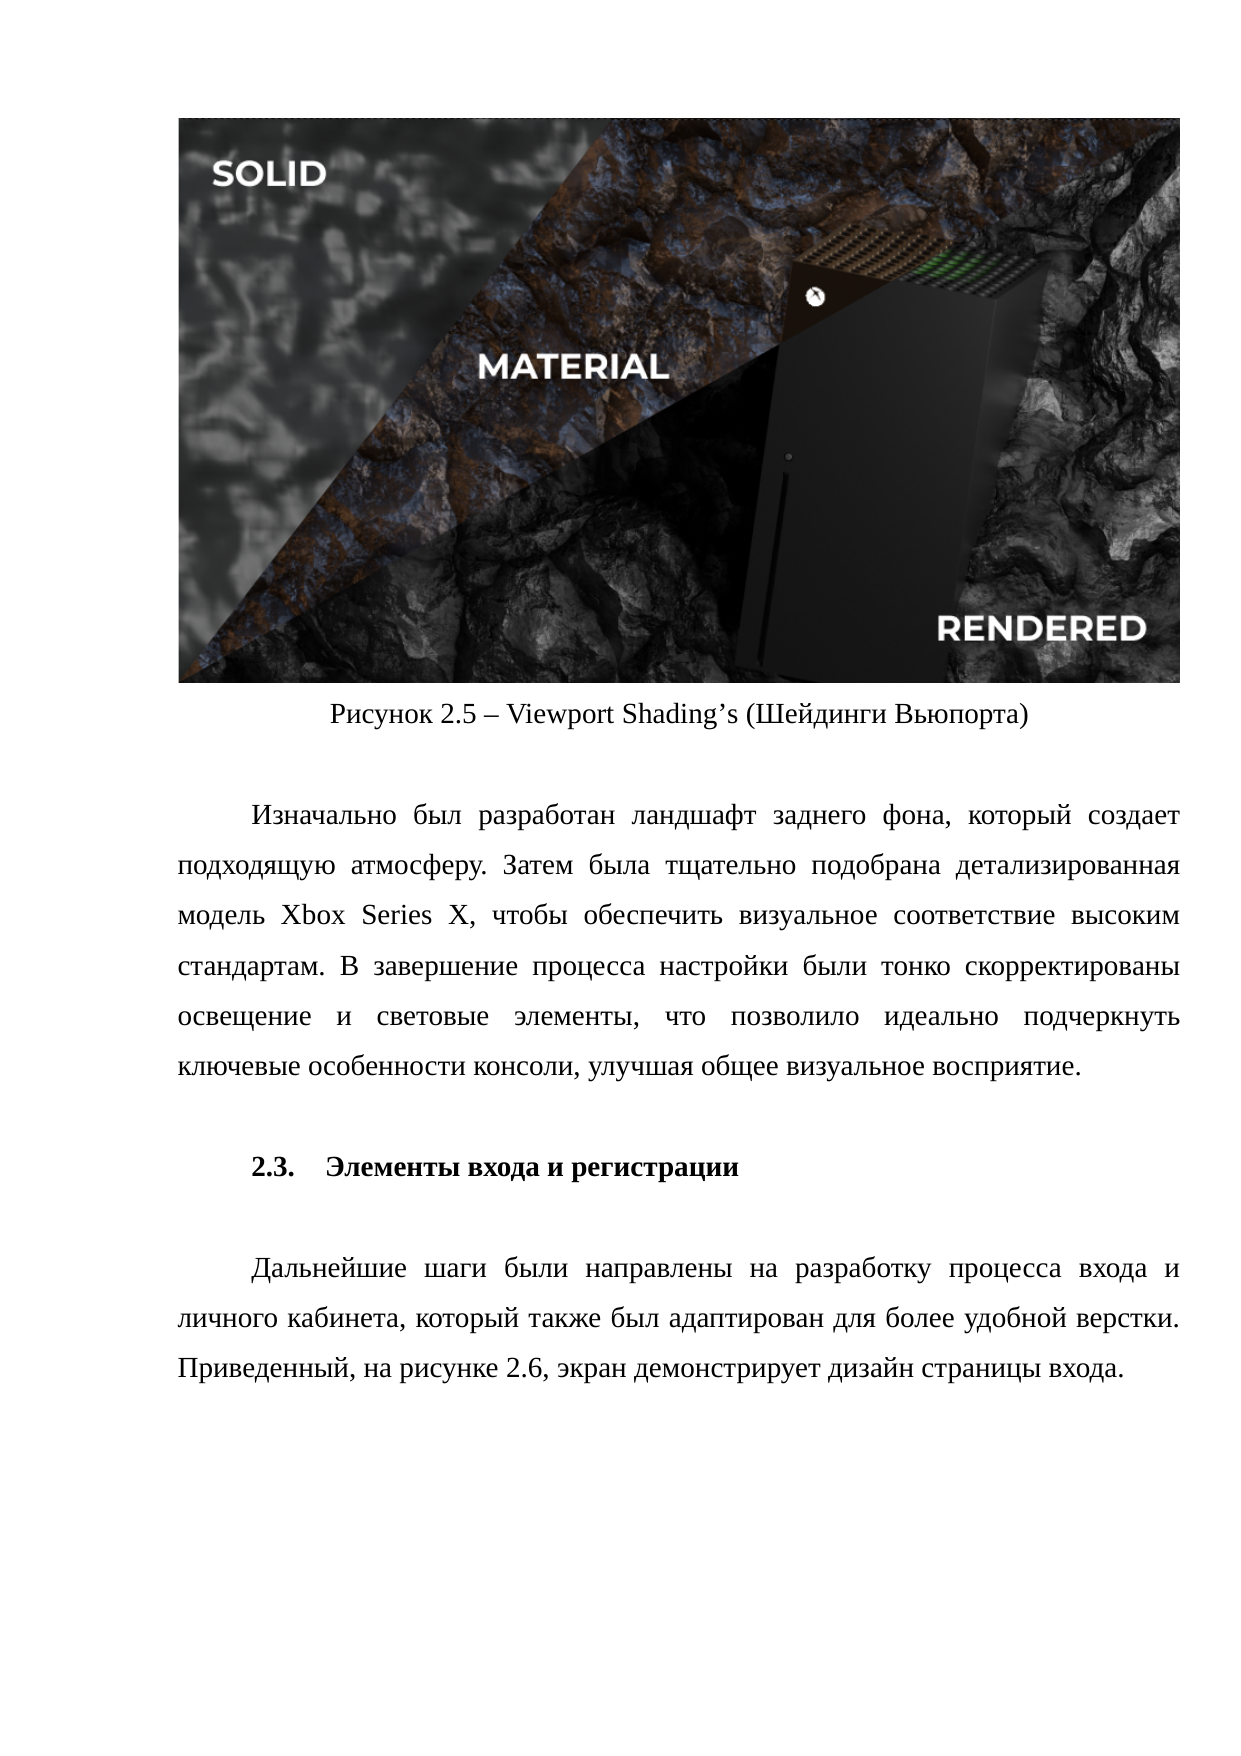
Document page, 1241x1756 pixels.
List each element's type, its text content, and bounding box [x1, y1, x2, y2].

text Рисунок 2.5 – Viewport Shading’s (Шейдинги Вьюпорта) [177, 696, 1181, 730]
list Элементы входа и регистрации [177, 1149, 1181, 1183]
picture [178, 118, 1180, 683]
text Изначально был разработан ландшафт заднего фона, который создает подходящую атмосферу. Затем была тщательно подобрана детализированная модель Xbox Series X, чтобы обеспечить визуальное соответствие высоким стандартам. В завершение процесса настройки были тонко скорректированы освещение и световые элементы, что позволило идеально подчеркнуть ключевые особенности консоли, улучшая общее визуальное восприятие. [177, 797, 1181, 1082]
text Дальнейшие шаги были направлены на разработку процесса входа и личного кабинета, который также был адаптирован для более удобной верстки. Приведенный, на рисунке 2.6, экран демонстрирует дизайн страницы входа. [177, 1250, 1181, 1384]
